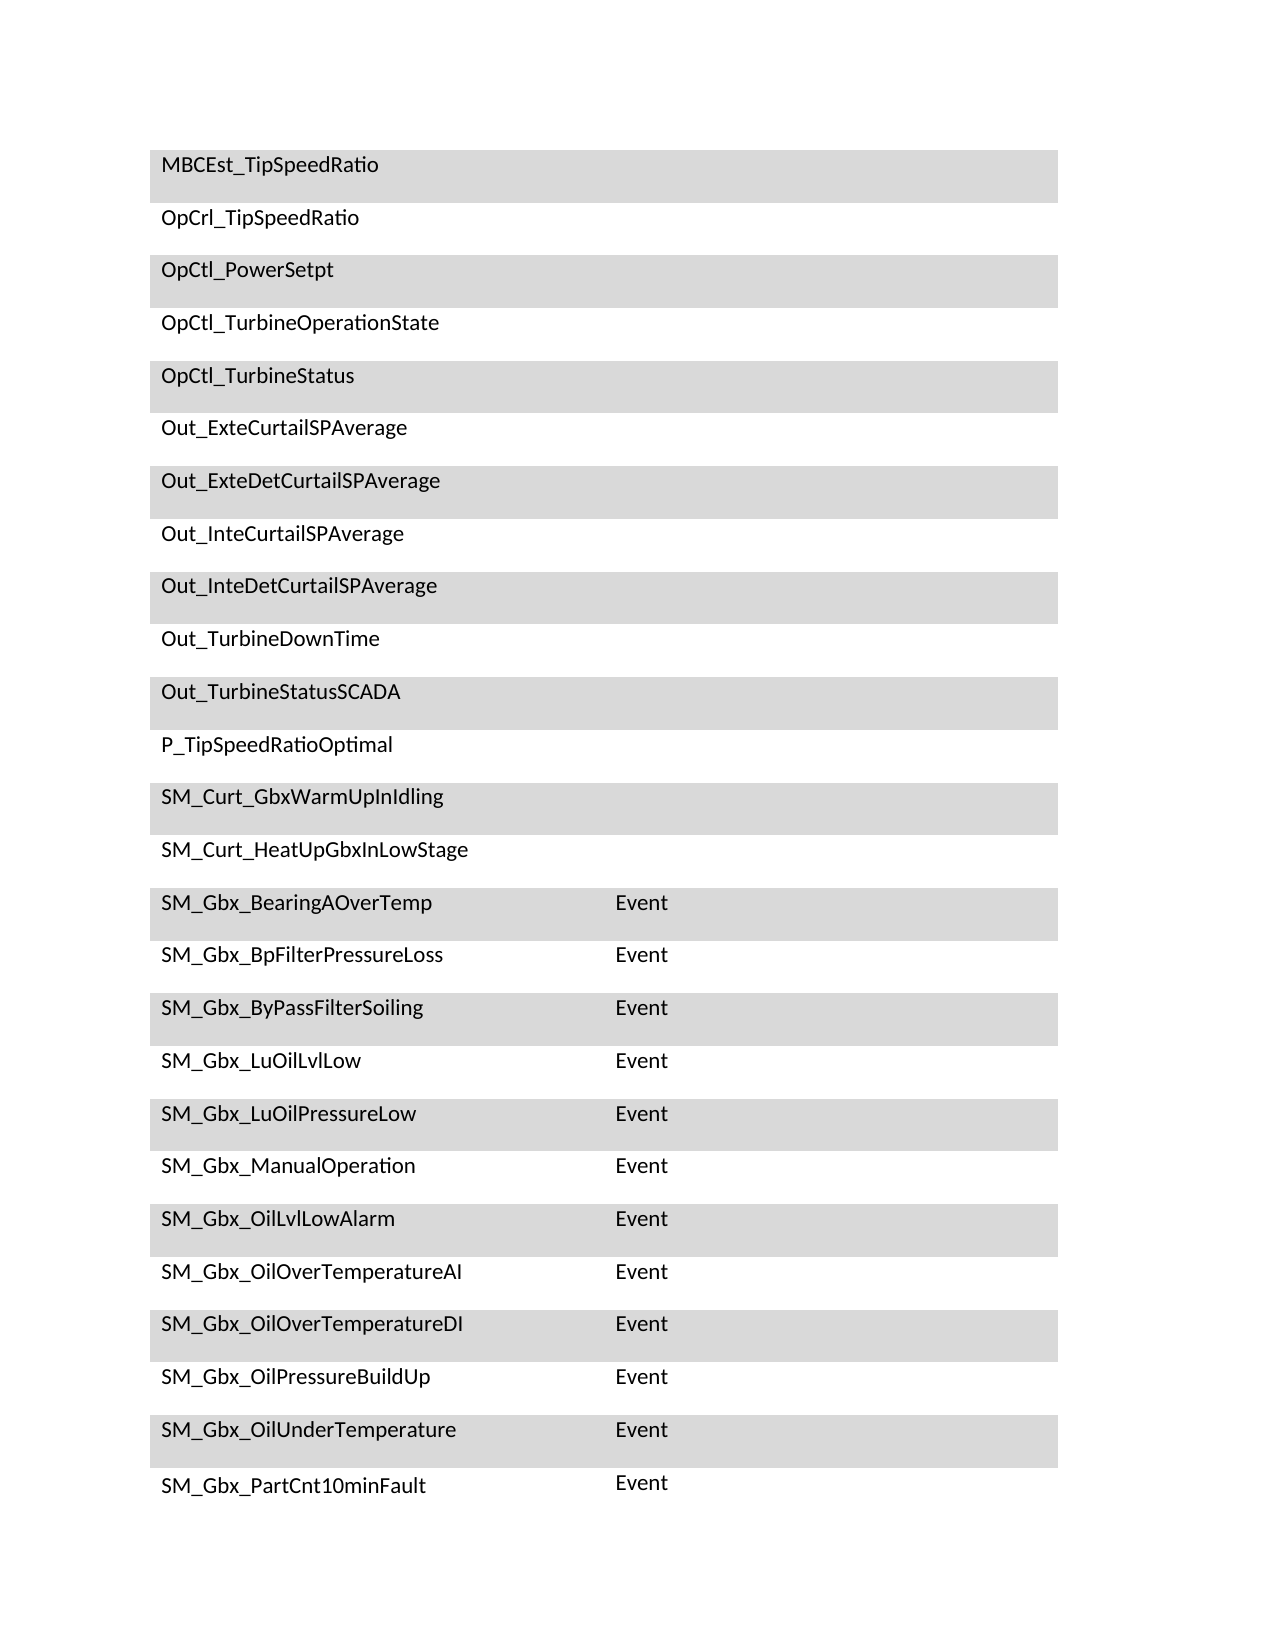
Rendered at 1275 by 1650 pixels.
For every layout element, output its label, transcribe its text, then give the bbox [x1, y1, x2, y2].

table_cell Event [604, 1204, 1058, 1257]
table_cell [150, 1468, 604, 1499]
table_cell Out_ExteCurtailSPAverage [150, 414, 604, 466]
table_cell Event [604, 1257, 1058, 1309]
table_cell P_TipSpeedRatioOptimal [150, 730, 604, 782]
table_cell Out_InteCurtailSPAverage [150, 519, 604, 572]
table_cell [604, 466, 1058, 519]
table_cell [604, 519, 1058, 572]
table_cell SM_Gbx_ManualOperation [150, 1151, 604, 1204]
table_cell [604, 308, 1058, 361]
table_cell SM_Gbx_ByPassFilterSoiling [150, 993, 604, 1046]
table_cell OpCtl_TurbineOperationState [150, 308, 604, 361]
table_cell [604, 677, 1058, 730]
table_cell Event [604, 1362, 1058, 1415]
table_cell OpCrl_TipSpeedRatio [150, 203, 604, 255]
table_cell Event [604, 1099, 1058, 1151]
table_cell [604, 730, 1058, 782]
table_cell [604, 150, 1058, 203]
table_cell SM_Curt_HeatUpGbxInLowStage [150, 835, 604, 888]
table_cell Out_ExteDetCurtailSPAverage [150, 466, 604, 519]
table_cell SM_Gbx_LuOilPressureLow [150, 1099, 604, 1151]
table_cell [604, 835, 1058, 888]
table_cell Event [604, 888, 1058, 941]
table_cell [604, 361, 1058, 413]
table_cell [604, 624, 1058, 677]
table_cell Event [604, 1151, 1058, 1204]
table_cell SM_Gbx_OilOverTemperatureDI [150, 1310, 604, 1362]
table_cell MBCEst_TipSpeedRatio [150, 150, 604, 203]
table_cell SM_Gbx_BearingAOverTemp [150, 888, 604, 941]
table_cell [604, 255, 1058, 308]
table_cell SM_Gbx_LuOilLvlLow [150, 1046, 604, 1099]
table_cell SM_Gbx_OilLvlLowAlarm [150, 1204, 604, 1257]
table_cell Event [604, 1468, 1058, 1499]
table_cell Out_TurbineDownTime [150, 624, 604, 677]
table_cell Event [604, 993, 1058, 1046]
table_cell [604, 783, 1058, 835]
table_cell SM_Gbx_OilPressureBuildUp [150, 1362, 604, 1415]
table_cell Event [604, 1046, 1058, 1099]
table_cell Event [604, 1310, 1058, 1362]
table_cell SM_Curt_GbxWarmUpInIdling [150, 783, 604, 835]
table_cell OpCtl_TurbineStatus [150, 361, 604, 413]
table_cell Event [604, 941, 1058, 993]
table_cell Out_TurbineStatusSCADA [150, 677, 604, 730]
table_cell SM_Gbx_OilOverTemperatureAI [150, 1257, 604, 1309]
table_cell [604, 572, 1058, 624]
table_cell SM_Gbx_BpFilterPressureLoss [150, 941, 604, 993]
table_cell Out_InteDetCurtailSPAverage [150, 572, 604, 624]
table_cell Event [604, 1415, 1058, 1468]
table_cell [604, 203, 1058, 255]
table_cell SM_Gbx_OilUnderTemperature [150, 1415, 604, 1468]
table_cell [604, 414, 1058, 466]
table_cell OpCtl_PowerSetpt [150, 255, 604, 308]
